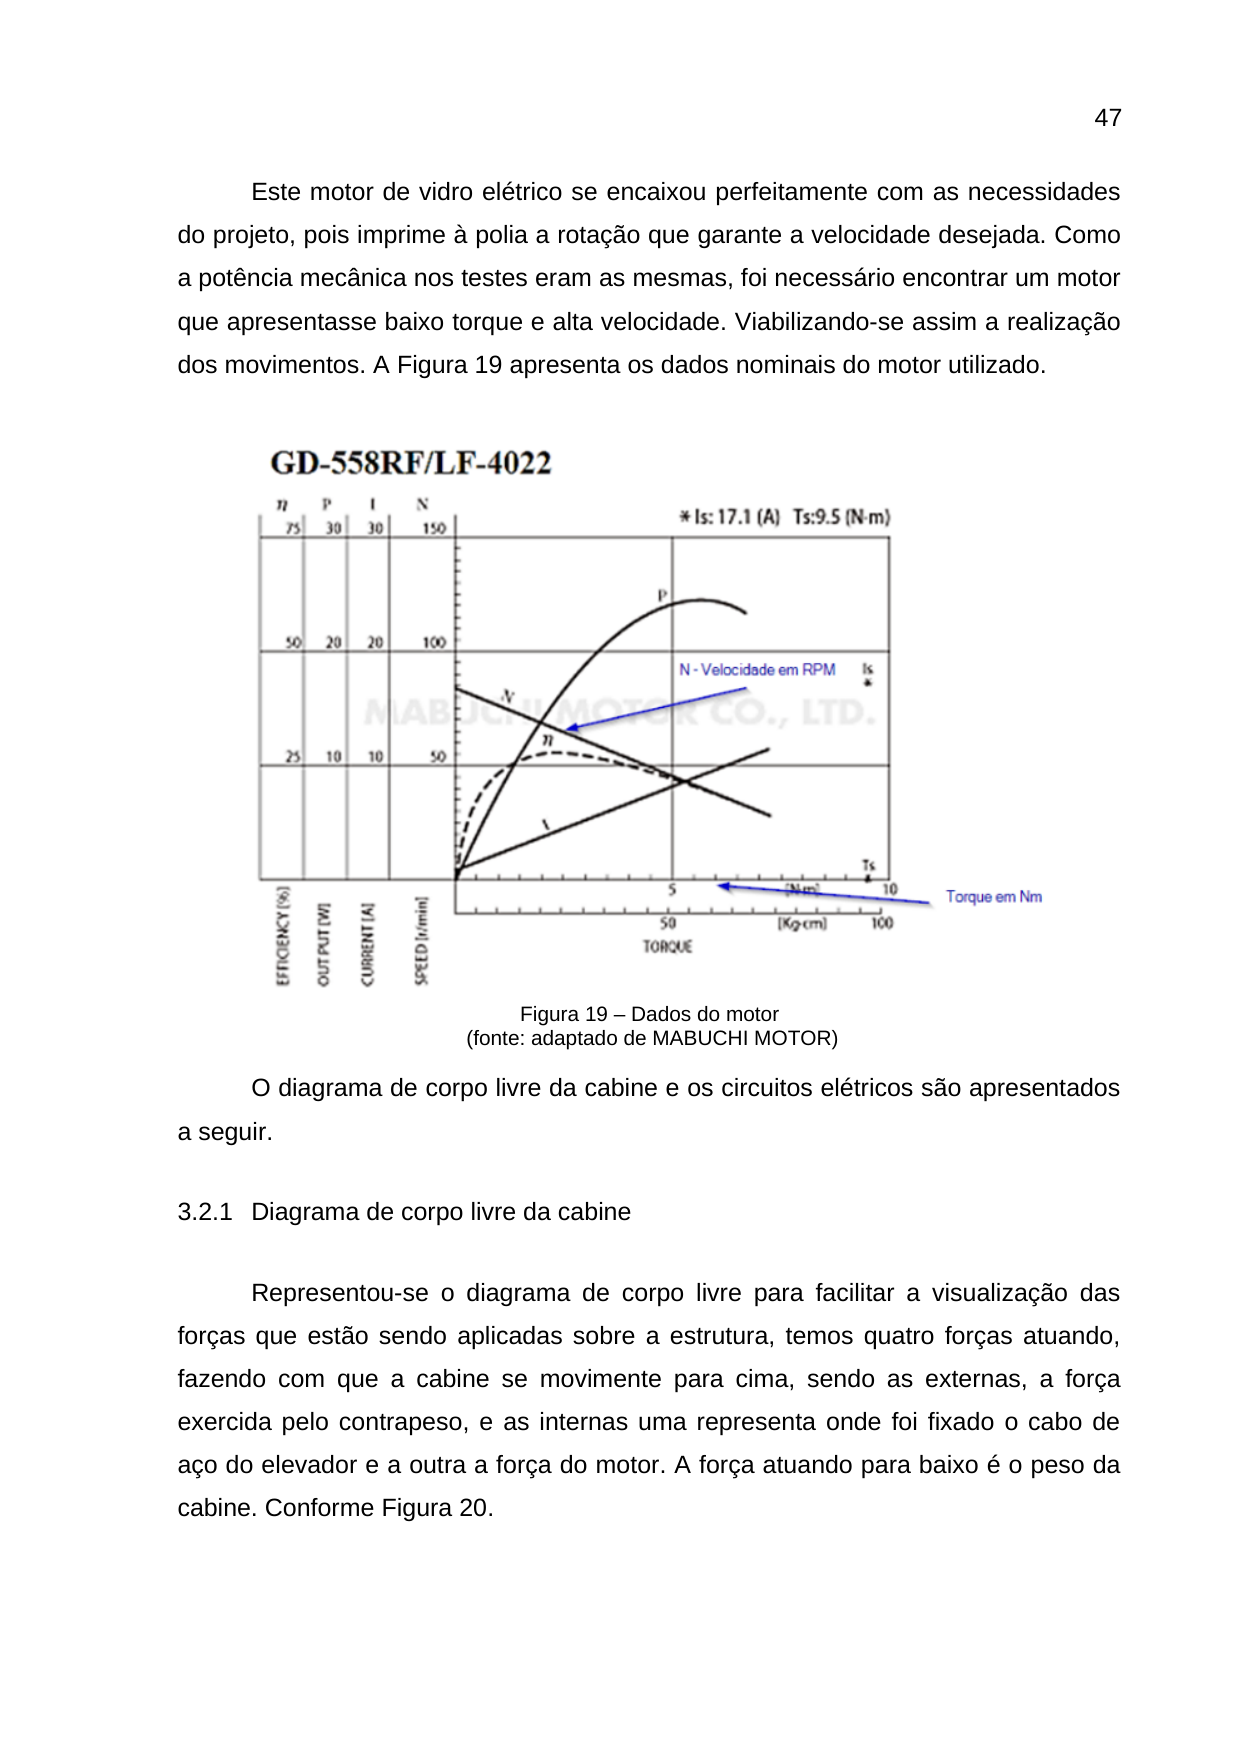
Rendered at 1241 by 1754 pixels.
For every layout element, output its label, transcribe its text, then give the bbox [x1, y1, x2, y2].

text O diagrama de corpo livre da cabine e os circuitos elétricos são apresentados a seguir. [177, 1073, 1122, 1145]
picture [247, 436, 1052, 988]
text Este motor de vidro elétrico se encaixou perfeitamente com as necessidades do projeto, pois imprime à polia a rotação que garante a velocidade desejada. Como a potência mecânica nos testes eram as mesmas, foi necessário encontrar um motor que apresentasse baixo torque e alta velocidade. Viabilizando-se assim a realização dos movimentos. A Figura 18 apresenta os dados nominais do motor utilizado. [177, 177, 1122, 378]
subtitle Diagrama de corpo livre da cabine [177, 1197, 1122, 1226]
text Representou-se o diagrama de corpo livre para facilitar a visualização das forças que estão sendo aplicadas sobre a estrutura, temos quatro forças atuando, fazendo com que a cabine se movimente para cima, sendo as externas, a força exercida pelo contrapeso, e as internas uma representa onde foi fixado o cabo de aço do elevador e a outra a força do motor. A força atuando para baixo é o peso da cabine. Conforme Figura 19. [177, 1278, 1122, 1522]
text (fonte: adaptado de MABUCHI MOTOR) [177, 1026, 1122, 1049]
